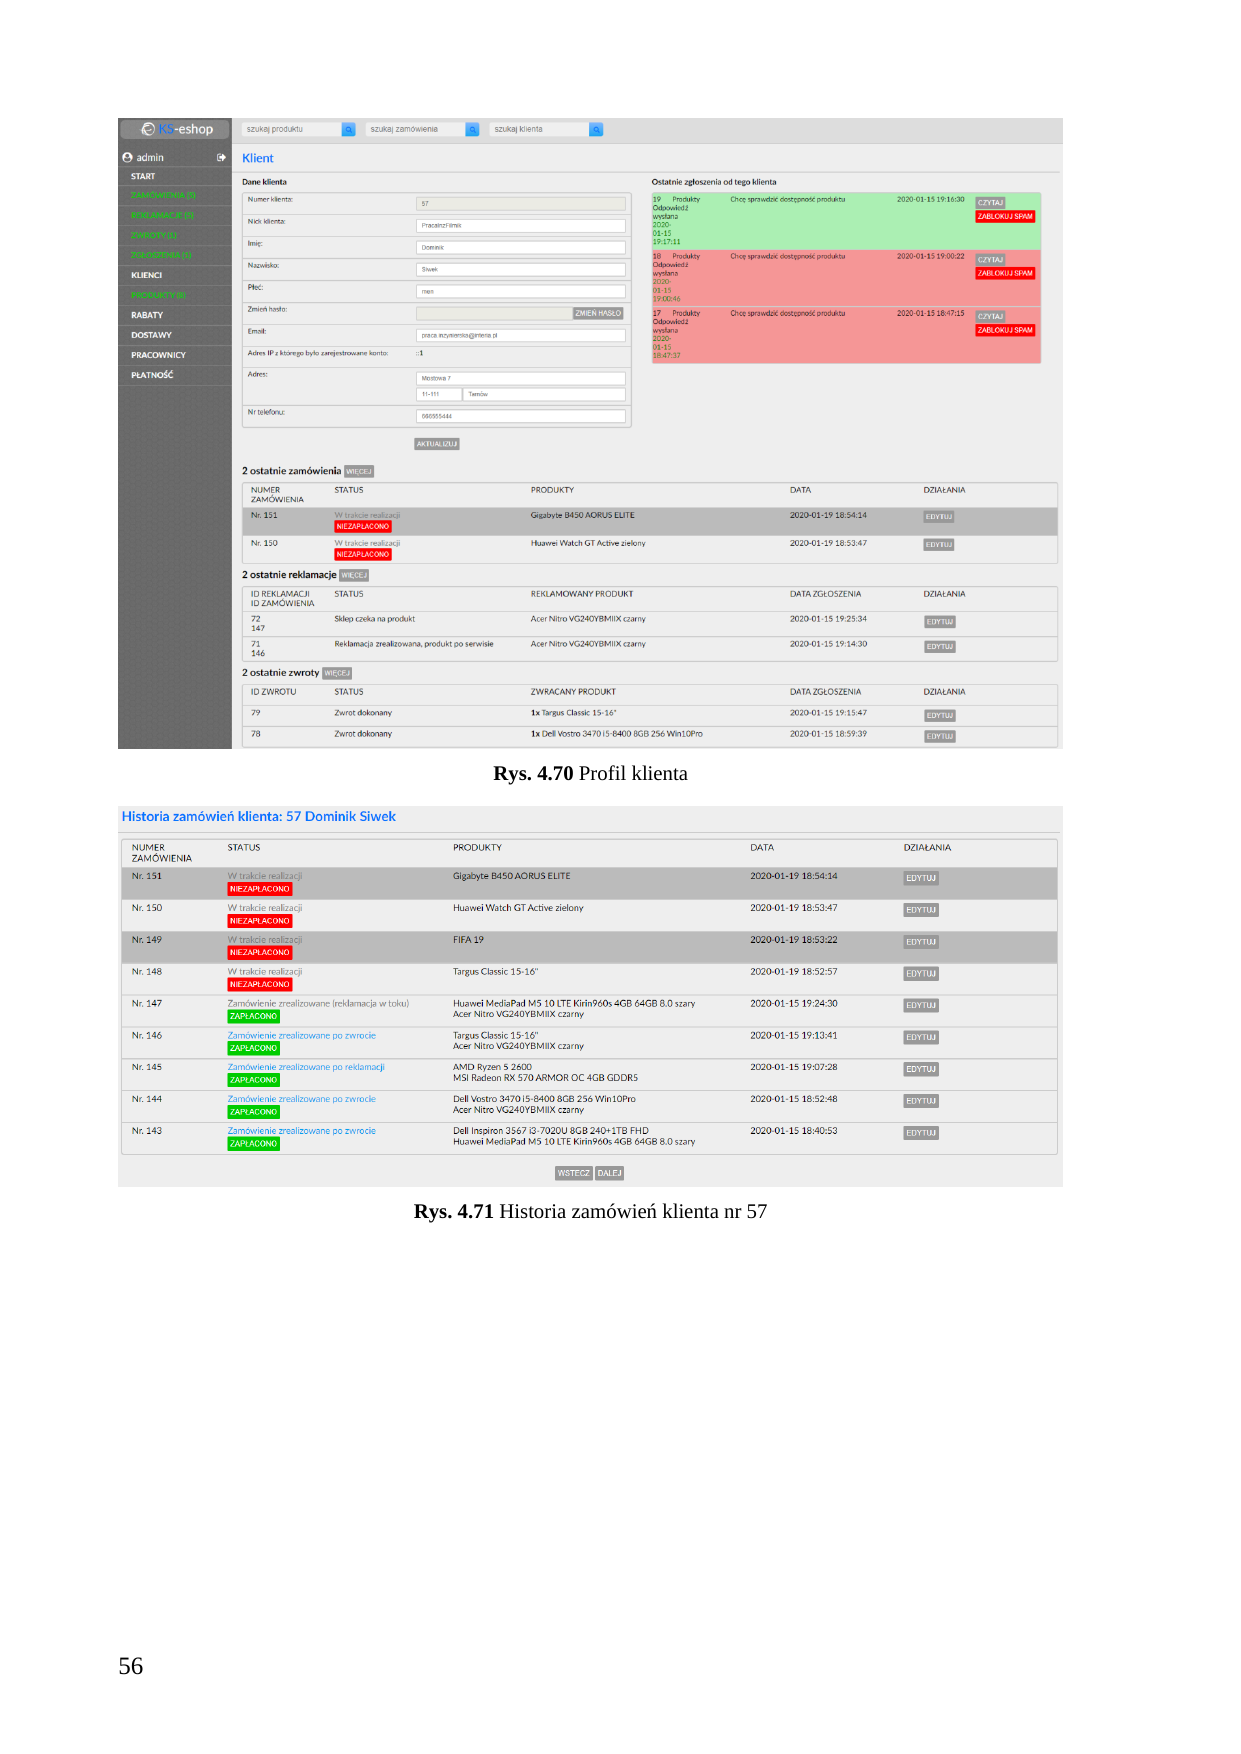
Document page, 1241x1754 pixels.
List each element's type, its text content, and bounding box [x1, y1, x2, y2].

picture [118, 118, 1063, 749]
picture [118, 806, 1063, 1187]
